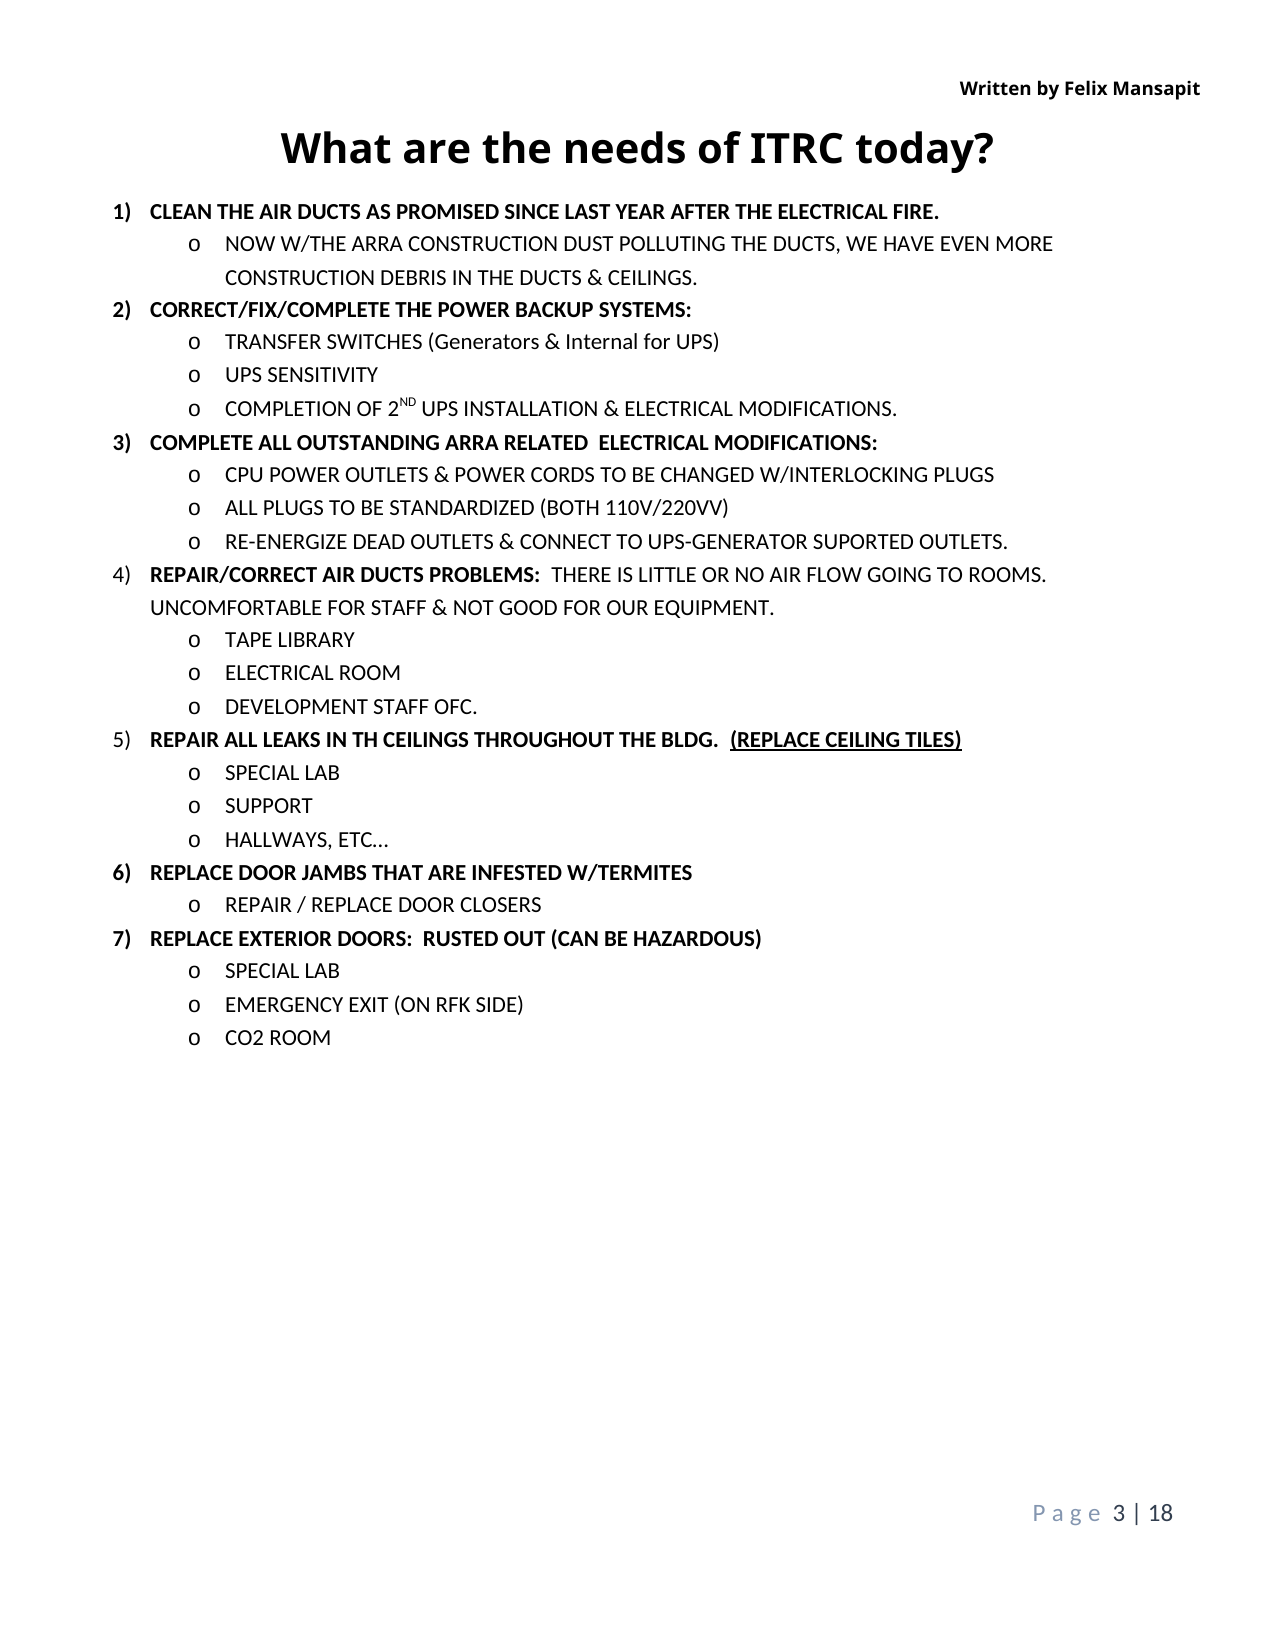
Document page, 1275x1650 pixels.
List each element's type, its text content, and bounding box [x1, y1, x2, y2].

list REPAIR ALL LEAKS IN TH CEILINGS THROUGHOUT THE BLDG. (REPLACE CEILING TILES) [112, 725, 1200, 753]
list CORRECT/FIX/COMPLETE THE POWER BACKUP SYSTEMS: [112, 295, 1200, 323]
list ALL PLUGS TO BE STANDARDIZED (BOTH 110V/220VV) [187, 493, 1200, 522]
list TAPE LIBRARY [187, 625, 1200, 654]
list EMERGENCY EXIT (ON RFK SIDE) [187, 990, 1200, 1019]
list REPLACE EXTERIOR DOORS: RUSTED OUT (CAN BE HAZARDOUS) [112, 924, 1200, 952]
list REPAIR / REPLACE DOOR CLOSERS [187, 890, 1200, 919]
list DEVELOPMENT STAFF OFC. [187, 692, 1200, 721]
list REPAIR/CORRECT AIR DUCTS PROBLEMS: THERE IS LITTLE OR NO AIR FLOW GOING TO ROOMS. UNCOMFORTABLE FOR STAFF & NOT GOOD FOR OUR EQUIPMENT. [112, 560, 1200, 621]
list COMPLETION OF 2ND UPS INSTALLATION & ELECTRICAL MODIFICATIONS. [187, 394, 1200, 423]
list CLEAN THE AIR DUCTS AS PROMISED SINCE LAST YEAR AFTER THE ELECTRICAL FIRE. [112, 197, 1200, 225]
list REPLACE DOOR JAMBS THAT ARE INFESTED W/TERMITES [112, 858, 1200, 886]
text What are the needs of ITRC today? [75, 119, 1200, 176]
list UPS SENSITIVITY [187, 361, 1200, 390]
list SUPPORT [187, 791, 1200, 820]
list SPECIAL LAB [187, 956, 1200, 985]
text Written by Felix Mansapit [75, 75, 1200, 101]
list CO2 ROOM [187, 1023, 1200, 1052]
list RE-ENERGIZE DEAD OUTLETS & CONNECT TO UPS-GENERATOR SUPORTED OUTLETS. [187, 527, 1200, 556]
list COMPLETE ALL OUTSTANDING ARRA RELATED ELECTRICAL MODIFICATIONS: [112, 428, 1200, 456]
list TRANSFER SWITCHES (Generators & Internal for UPS) [187, 327, 1200, 356]
list ELECTRICAL ROOM [187, 658, 1200, 687]
list NOW W/THE ARRA CONSTRUCTION DUST POLLUTING THE DUCTS, WE HAVE EVEN MORE CONSTRUCTION DEBRIS IN THE DUCTS & CEILINGS. [187, 229, 1200, 291]
list HALLWAYS, ETC… [187, 825, 1200, 854]
list CPU POWER OUTLETS & POWER CORDS TO BE CHANGED W/INTERLOCKING PLUGS [187, 460, 1200, 489]
list SPECIAL LAB [187, 758, 1200, 787]
